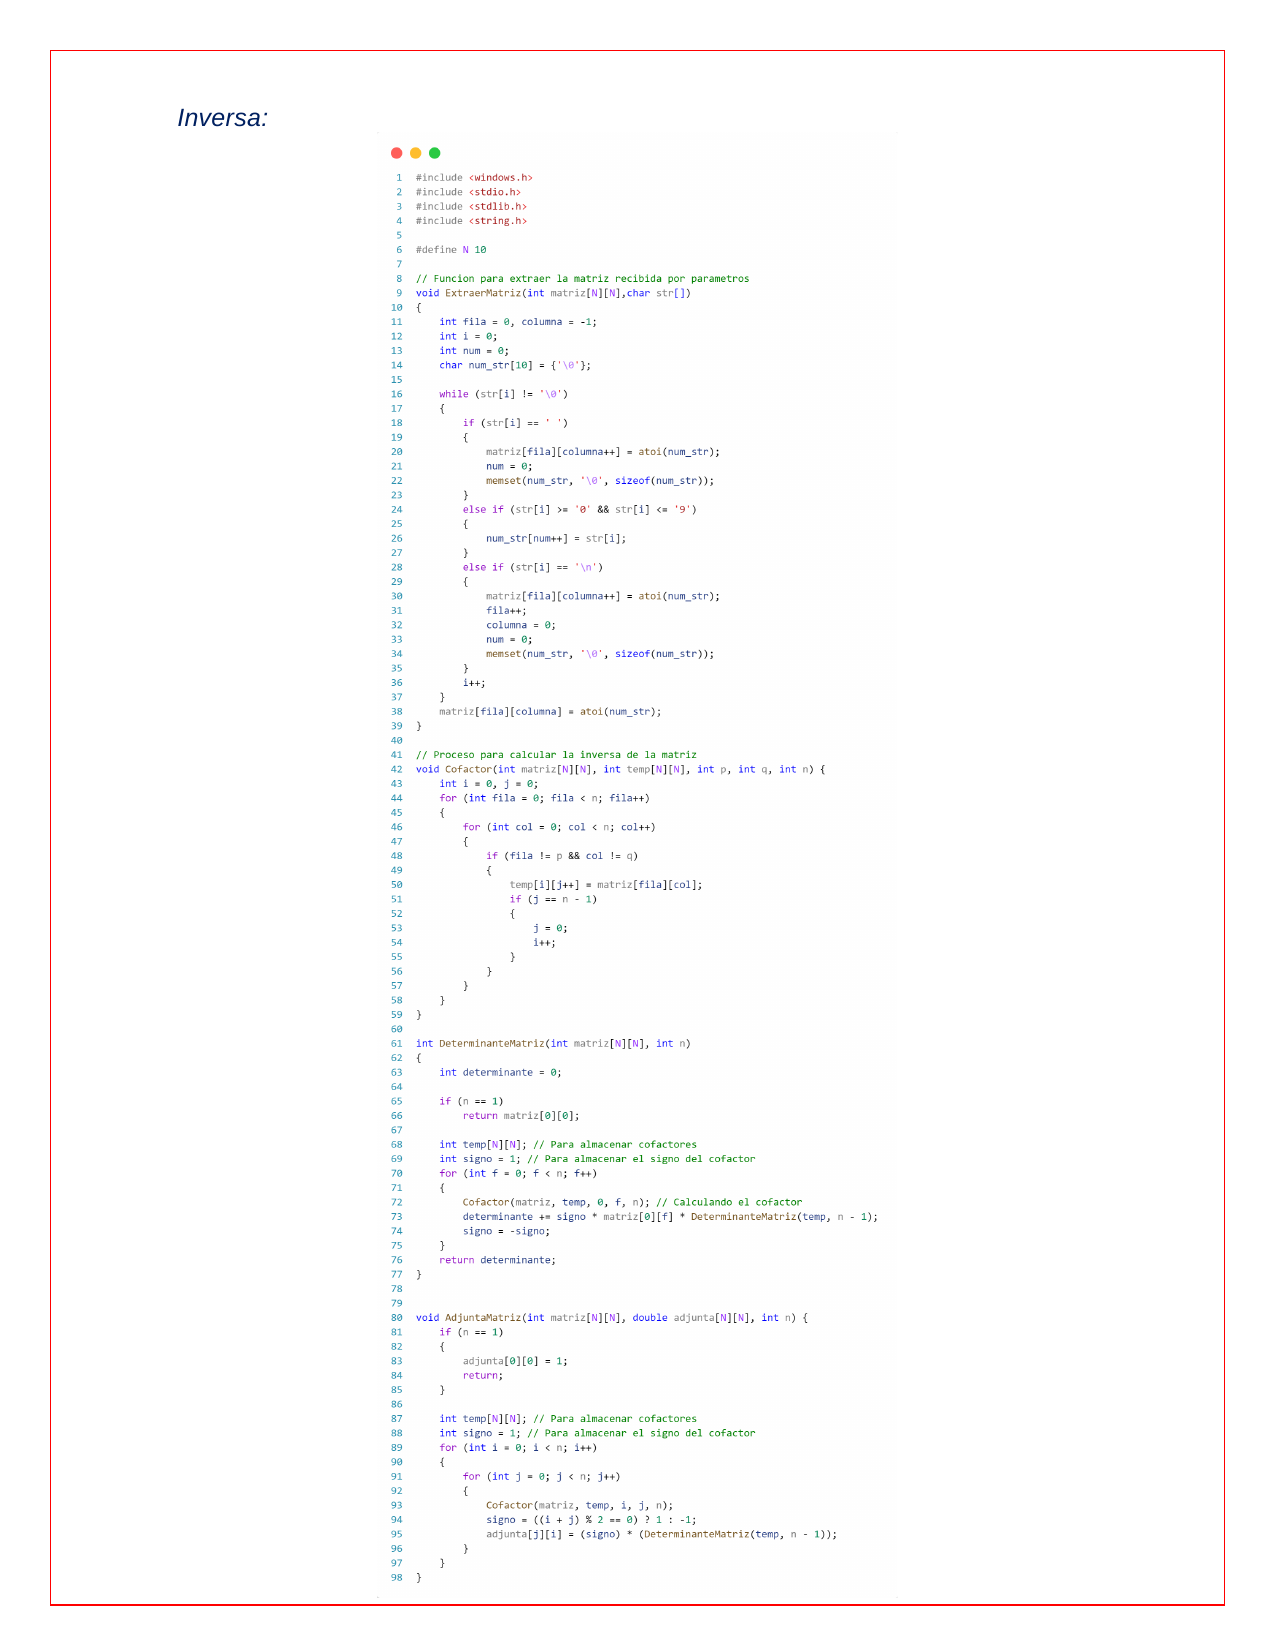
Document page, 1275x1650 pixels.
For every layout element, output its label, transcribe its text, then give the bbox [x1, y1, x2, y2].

picture [377, 132, 898, 1598]
text Inversa: [177, 103, 1098, 132]
